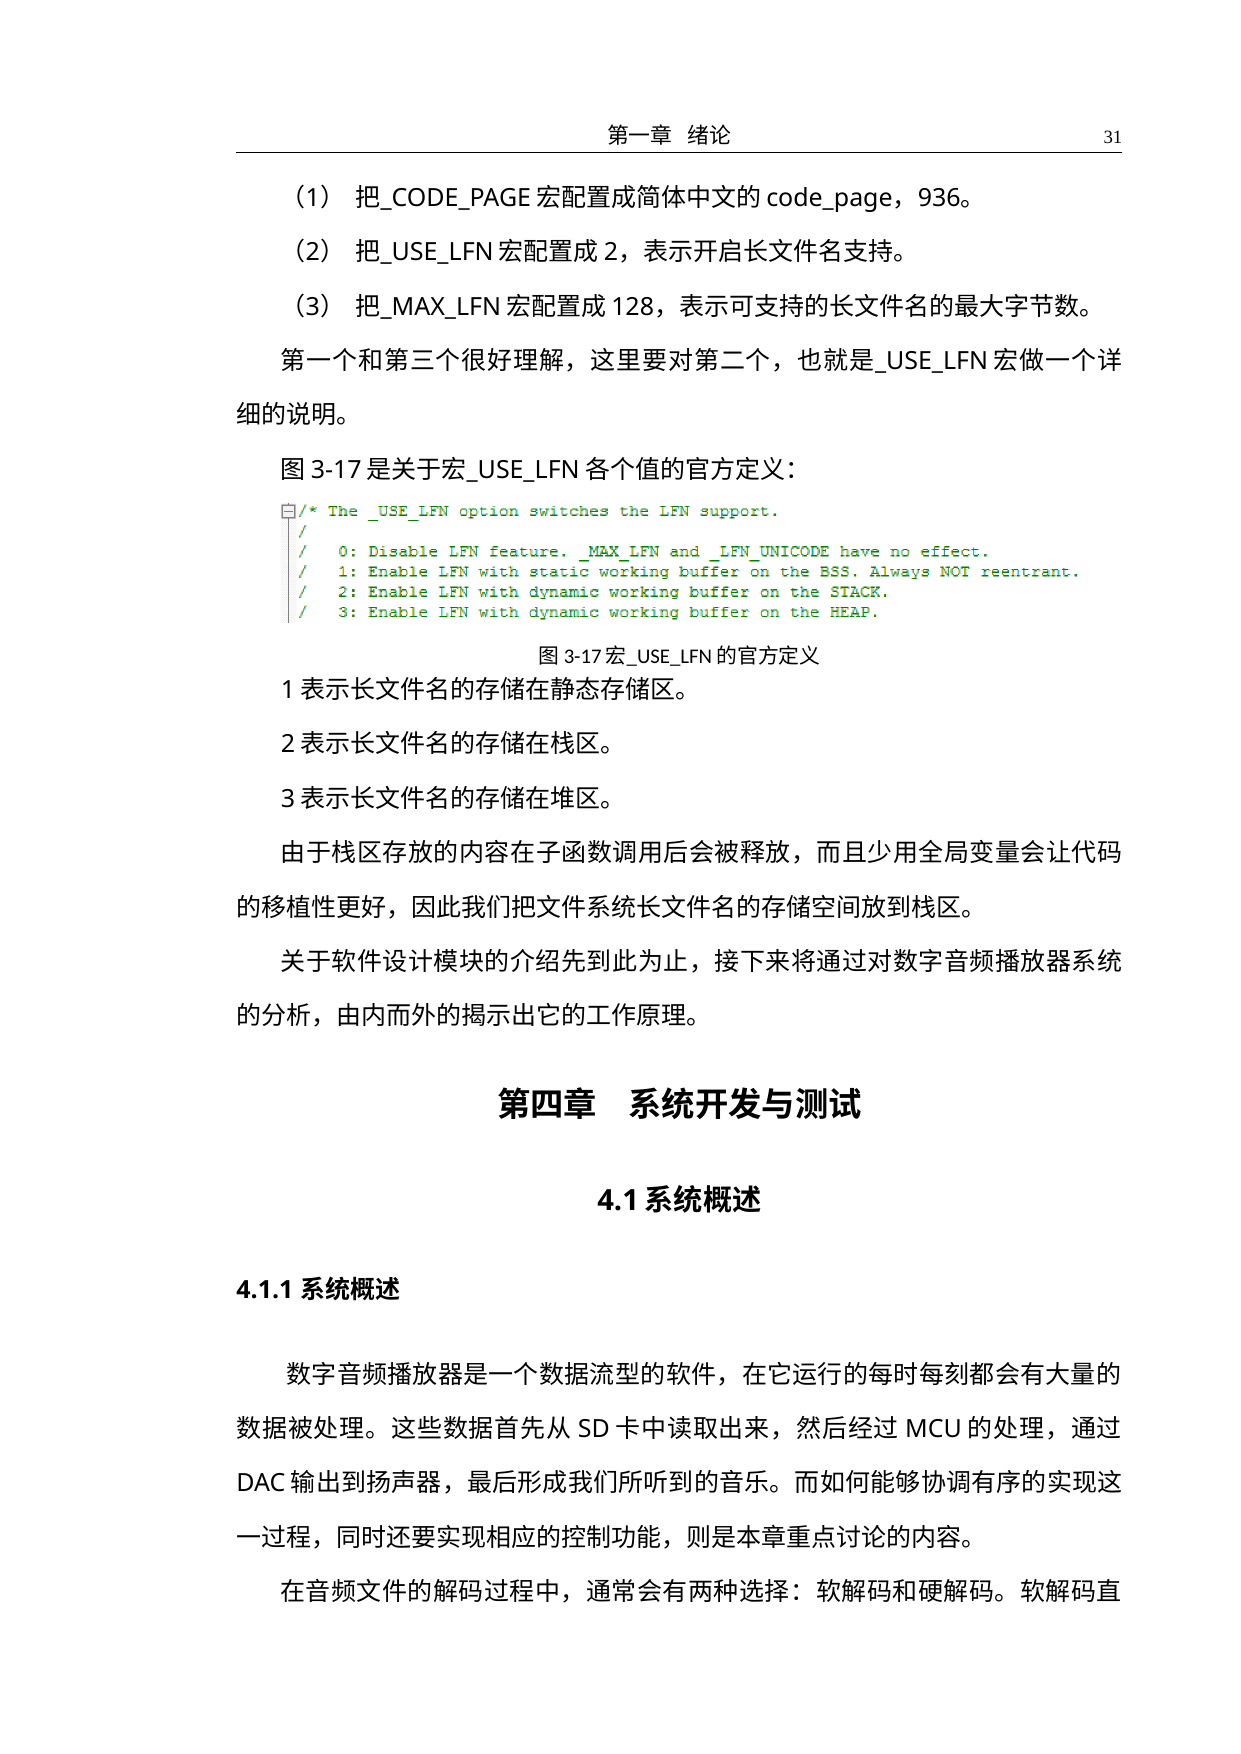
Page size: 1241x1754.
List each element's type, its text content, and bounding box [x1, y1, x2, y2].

text 数字音频播放器是一个数据流型的软件，在它运行的每时每刻都会有大量的数据被处理。这些数据首先从SD卡中读取出来，然后经过MCU的处理，通过DAC输出到扬声器，最后形成我们所听到的音乐。而如何能够协调有序的实现这一过程，同时还要实现相应的控制功能，则是本章重点讨论的内容。 [236, 1354, 1122, 1553]
list 把_CODE_PAGE宏配置成简体中文的code_page，936。 [280, 177, 1122, 213]
text 由于栈区存放的内容在子函数调用后会被释放，而且少用全局变量会让代码的移植性更好，因此我们把文件系统长文件名的存储空间放到栈区。 [236, 833, 1122, 923]
text 3表示长文件名的存储在堆区。 [236, 778, 1122, 814]
text 1表示长文件名的存储在静态存储区。 [236, 669, 1122, 706]
list 把_MAX_LFN宏配置成128，表示可支持的长文件名的最大字节数。 [280, 286, 1122, 322]
text 第一个和第三个很好理解，这里要对第二个，也就是_USE_LFN宏做一个详细的说明。 [236, 340, 1122, 431]
text 图3-17是关于宏_USE_LFN各个值的官方定义： [236, 449, 1122, 485]
subtitle 4.1.1 系统概述 [236, 1269, 1122, 1306]
picture [280, 503, 1088, 623]
list 把_USE_LFN宏配置成2，表示开启长文件名支持。 [280, 232, 1122, 268]
text 图 3-17宏_USE_LFN的官方定义 [236, 639, 1122, 669]
text 关于软件设计模块的介绍先到此为止，接下来将通过对数字音频播放器系统的分析，由内而外的揭示出它的工作原理。 [236, 941, 1122, 1032]
text 第四章 系统开发与测试 [236, 1077, 1122, 1126]
text 4.1系统概述 [236, 1177, 1122, 1219]
text 2表示长文件名的存储在栈区。 [236, 724, 1122, 760]
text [236, 1572, 1122, 1608]
